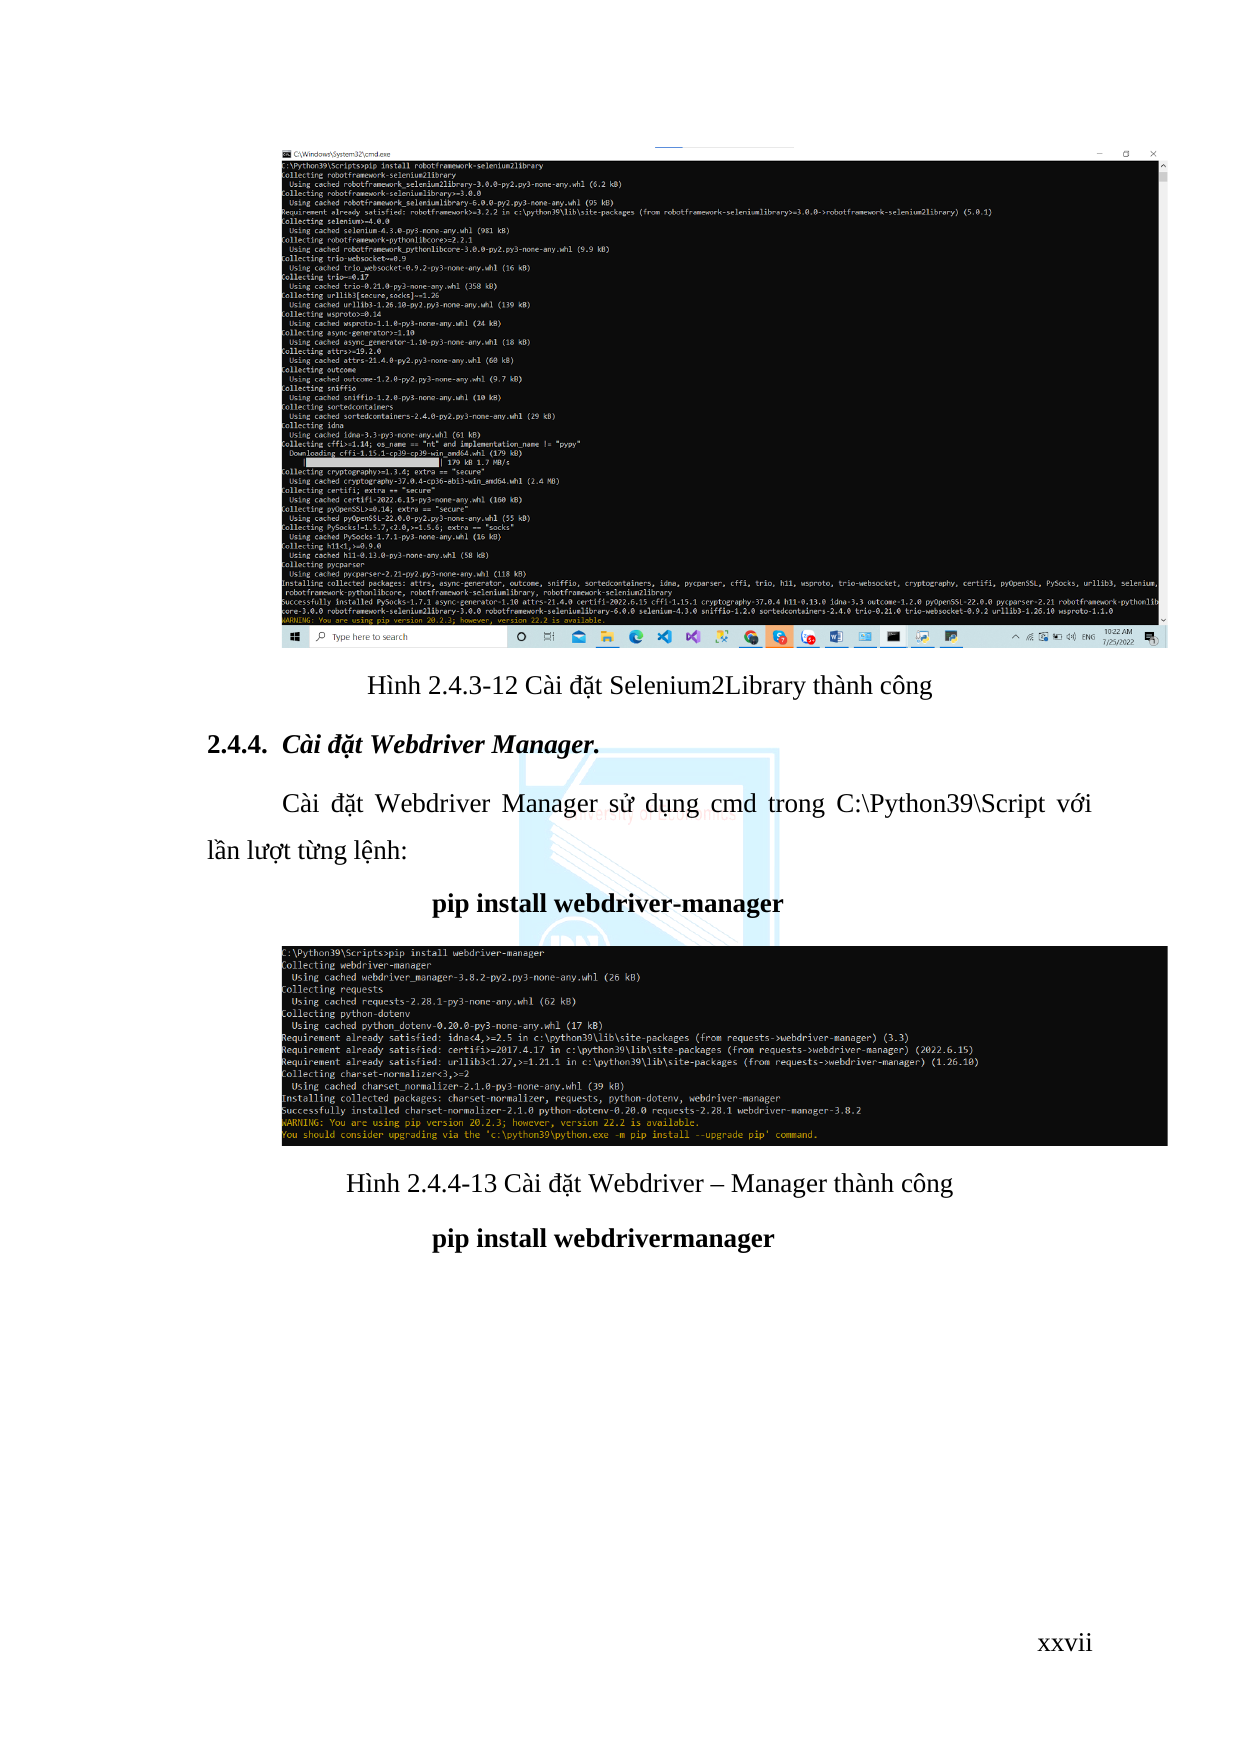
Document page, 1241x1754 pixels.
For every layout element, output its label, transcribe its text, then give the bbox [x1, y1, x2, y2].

list pip install webdrivermanager [357, 1222, 1092, 1253]
picture [281, 946, 1168, 1146]
text Cài đặt Webdriver Manager sử dụng cmd trong C:\Python39\Script với lần lượt từng lệnh: [207, 787, 1092, 865]
subtitle Cài đặt Webdriver Manager. [207, 728, 1092, 759]
picture [281, 147, 1168, 648]
list pip install webdriver-manager [357, 887, 1092, 918]
